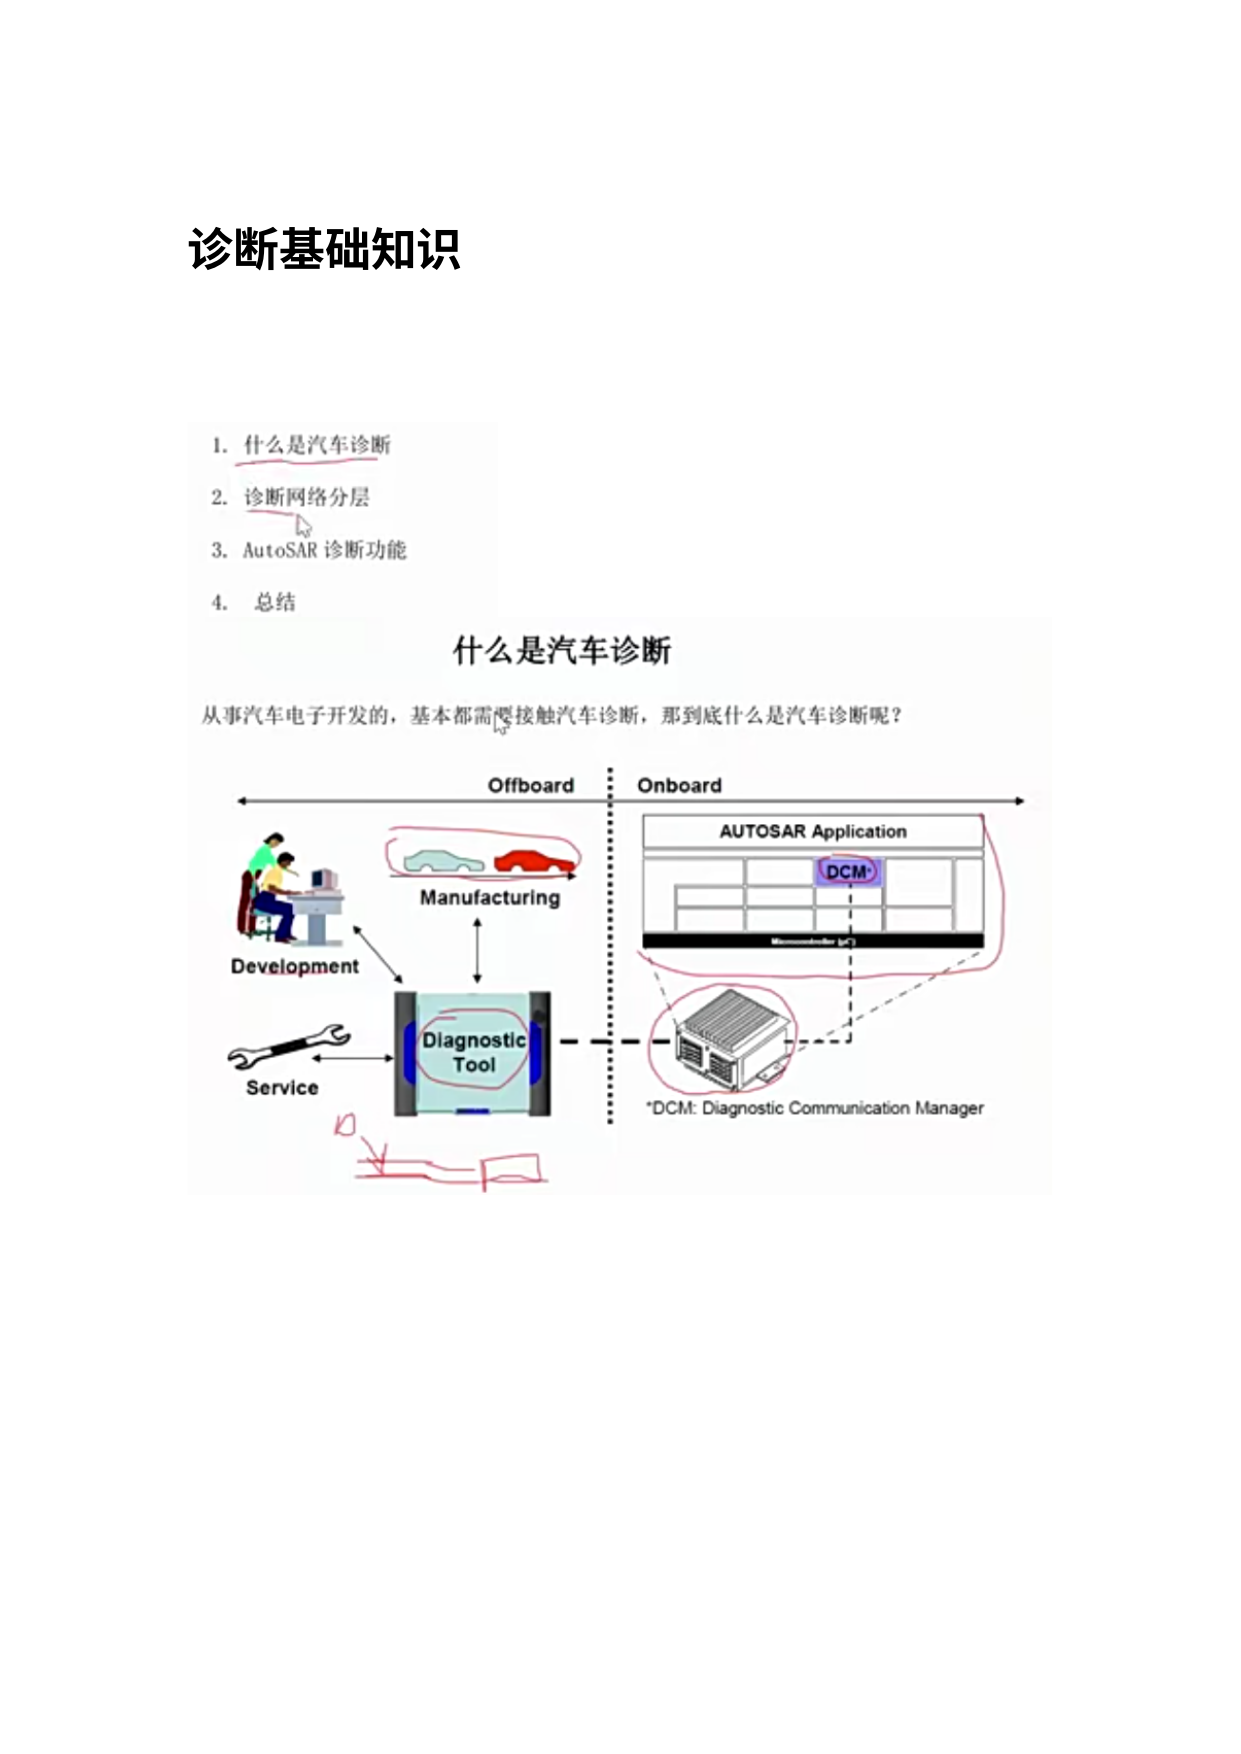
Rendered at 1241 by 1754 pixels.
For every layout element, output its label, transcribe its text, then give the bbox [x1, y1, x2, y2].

picture [187, 422, 1053, 1195]
subtitle 诊断基础知识 [187, 197, 1053, 295]
